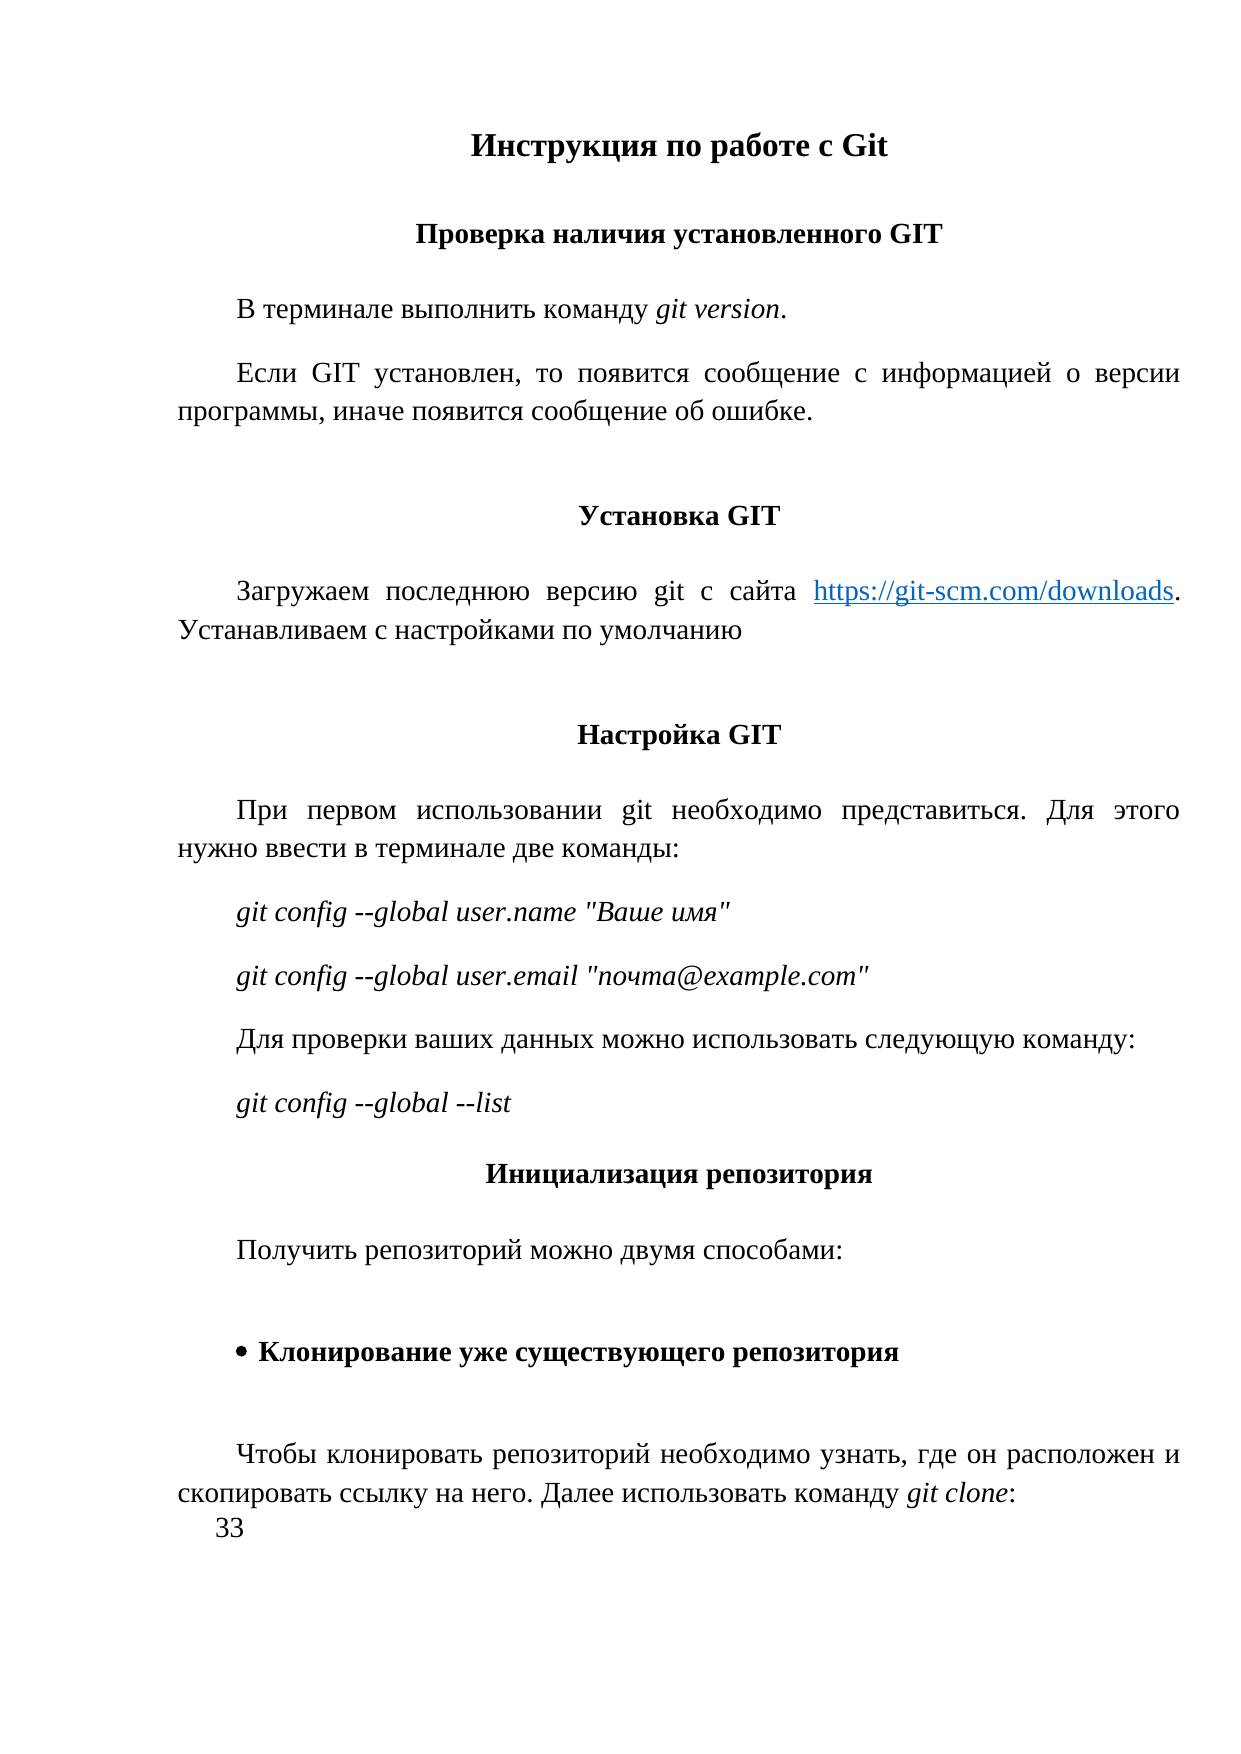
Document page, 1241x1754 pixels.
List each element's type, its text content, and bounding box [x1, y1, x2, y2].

text В терминале выполнить команду git version. [177, 291, 1181, 325]
text git config --global user.email "почта@example.com" [177, 958, 1181, 991]
subtitle Настройка GIT [177, 717, 1181, 750]
subtitle Инициализация репозитория [177, 1157, 1181, 1190]
subtitle Проверка наличия установленного GIT [177, 216, 1181, 250]
text Для проверки ваших данных можно использовать следующую команду: [177, 1021, 1181, 1055]
text Чтобы клонировать репозиторий необходимо узнать, где он расположен и скопировать ссылку на него. Далее использовать команду git clone: [177, 1436, 1181, 1508]
subtitle Установка GIT [177, 498, 1181, 532]
text git config --global user.name "Ваше имя" [177, 894, 1181, 928]
text git config --global --list [177, 1085, 1181, 1118]
text Если GIT установлен, то появится сообщение с информацией о версии программы, иначе появится сообщение об ошибке. [177, 355, 1181, 427]
list Клонирование уже существующего репозитория [177, 1334, 1181, 1368]
text При первом использовании git необходимо представиться. Для этого нужно ввести в терминале две команды: [177, 792, 1181, 864]
text Получить репозиторий можно двумя способами: [177, 1232, 1181, 1266]
subtitle Инструкция по работе с Git [177, 125, 1181, 164]
text Загружаем последнюю версию git с сайта https://git-scm.com/downloads. Устанавливаем с настройками по умолчанию [177, 573, 1181, 646]
